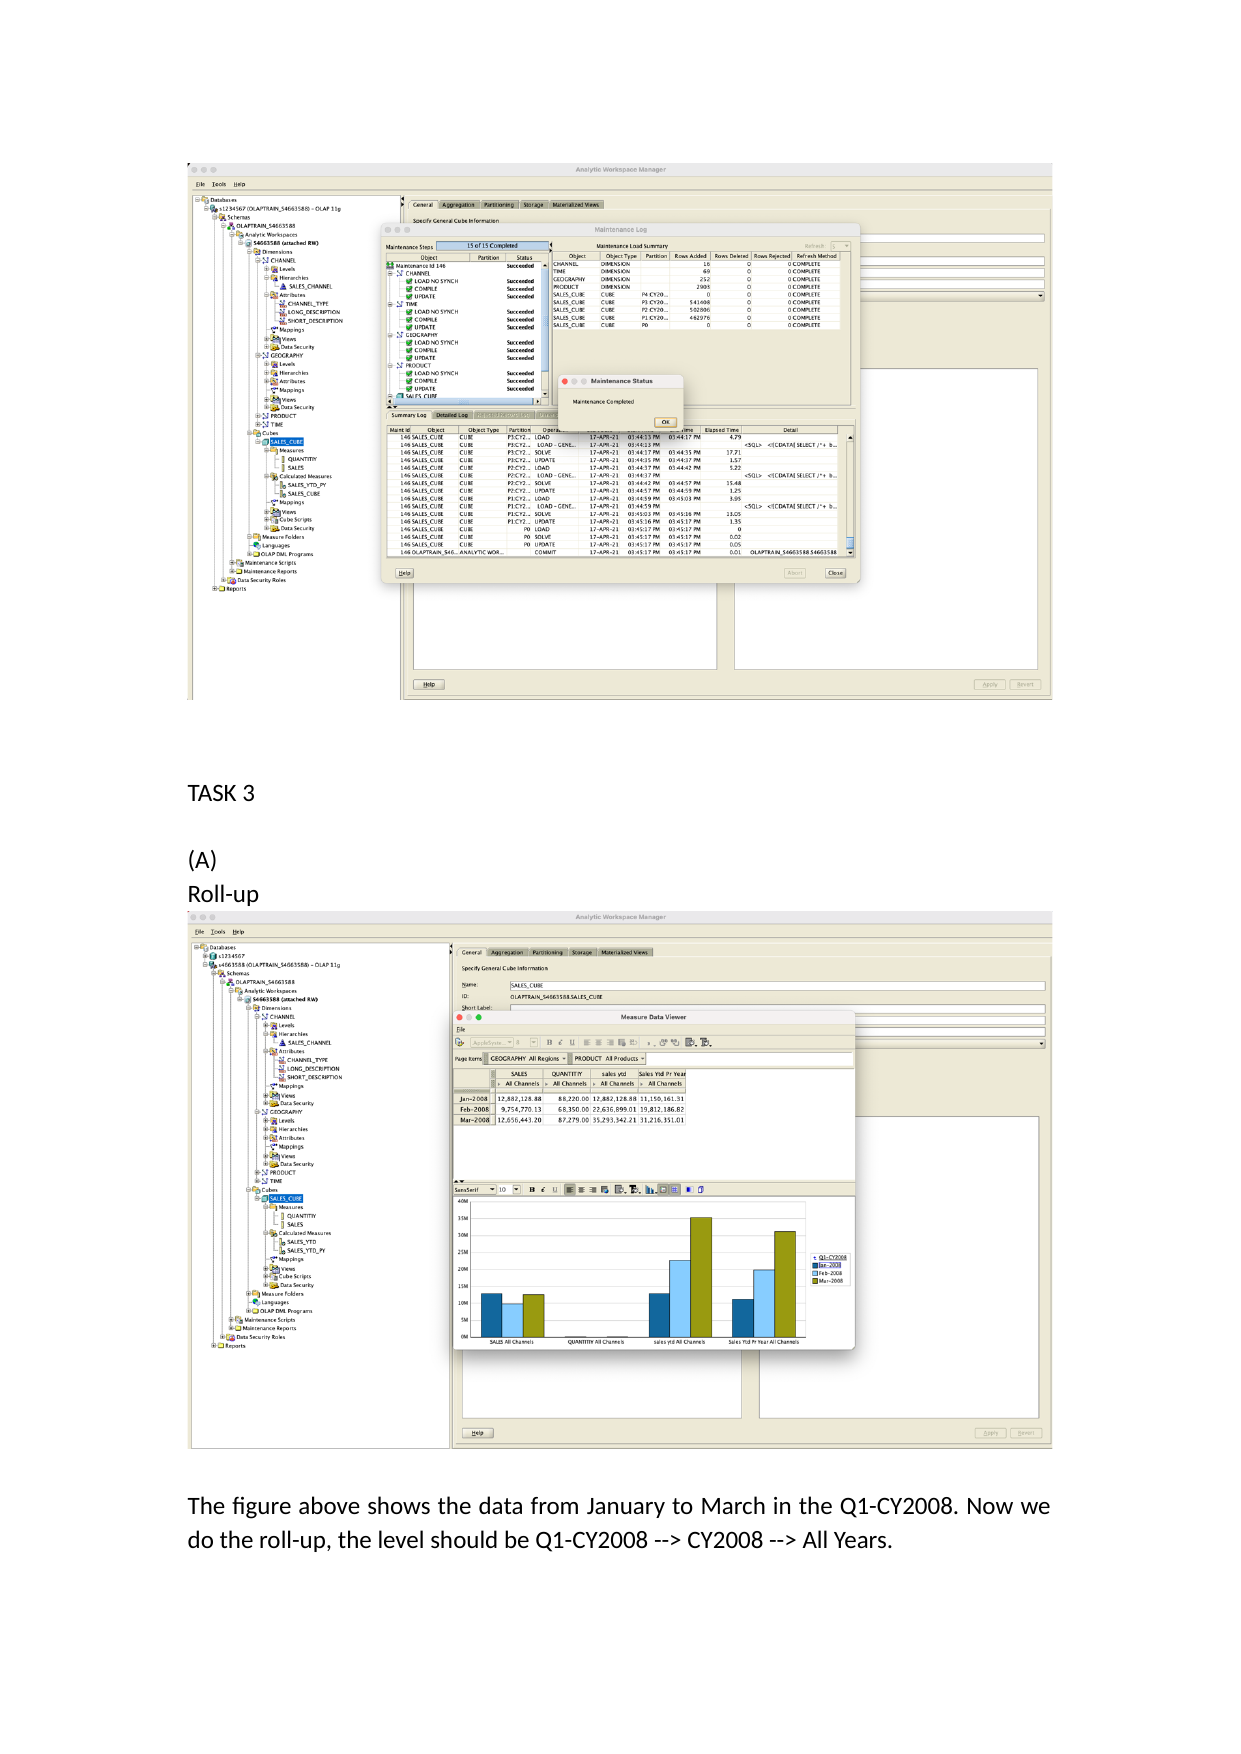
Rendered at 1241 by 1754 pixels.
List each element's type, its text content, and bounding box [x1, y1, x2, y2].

picture [187, 911, 1053, 1449]
text Roll-up [187, 877, 1053, 911]
text The figure above shows the data from January to March in the Q1-CY2008. Now we do the roll-up, the level should be Q1-CY2008 --> CY2008 --> All Years. [187, 1488, 1053, 1556]
text (A) [187, 843, 1053, 877]
picture [187, 163, 1053, 700]
text TASK 3 [187, 775, 1053, 809]
